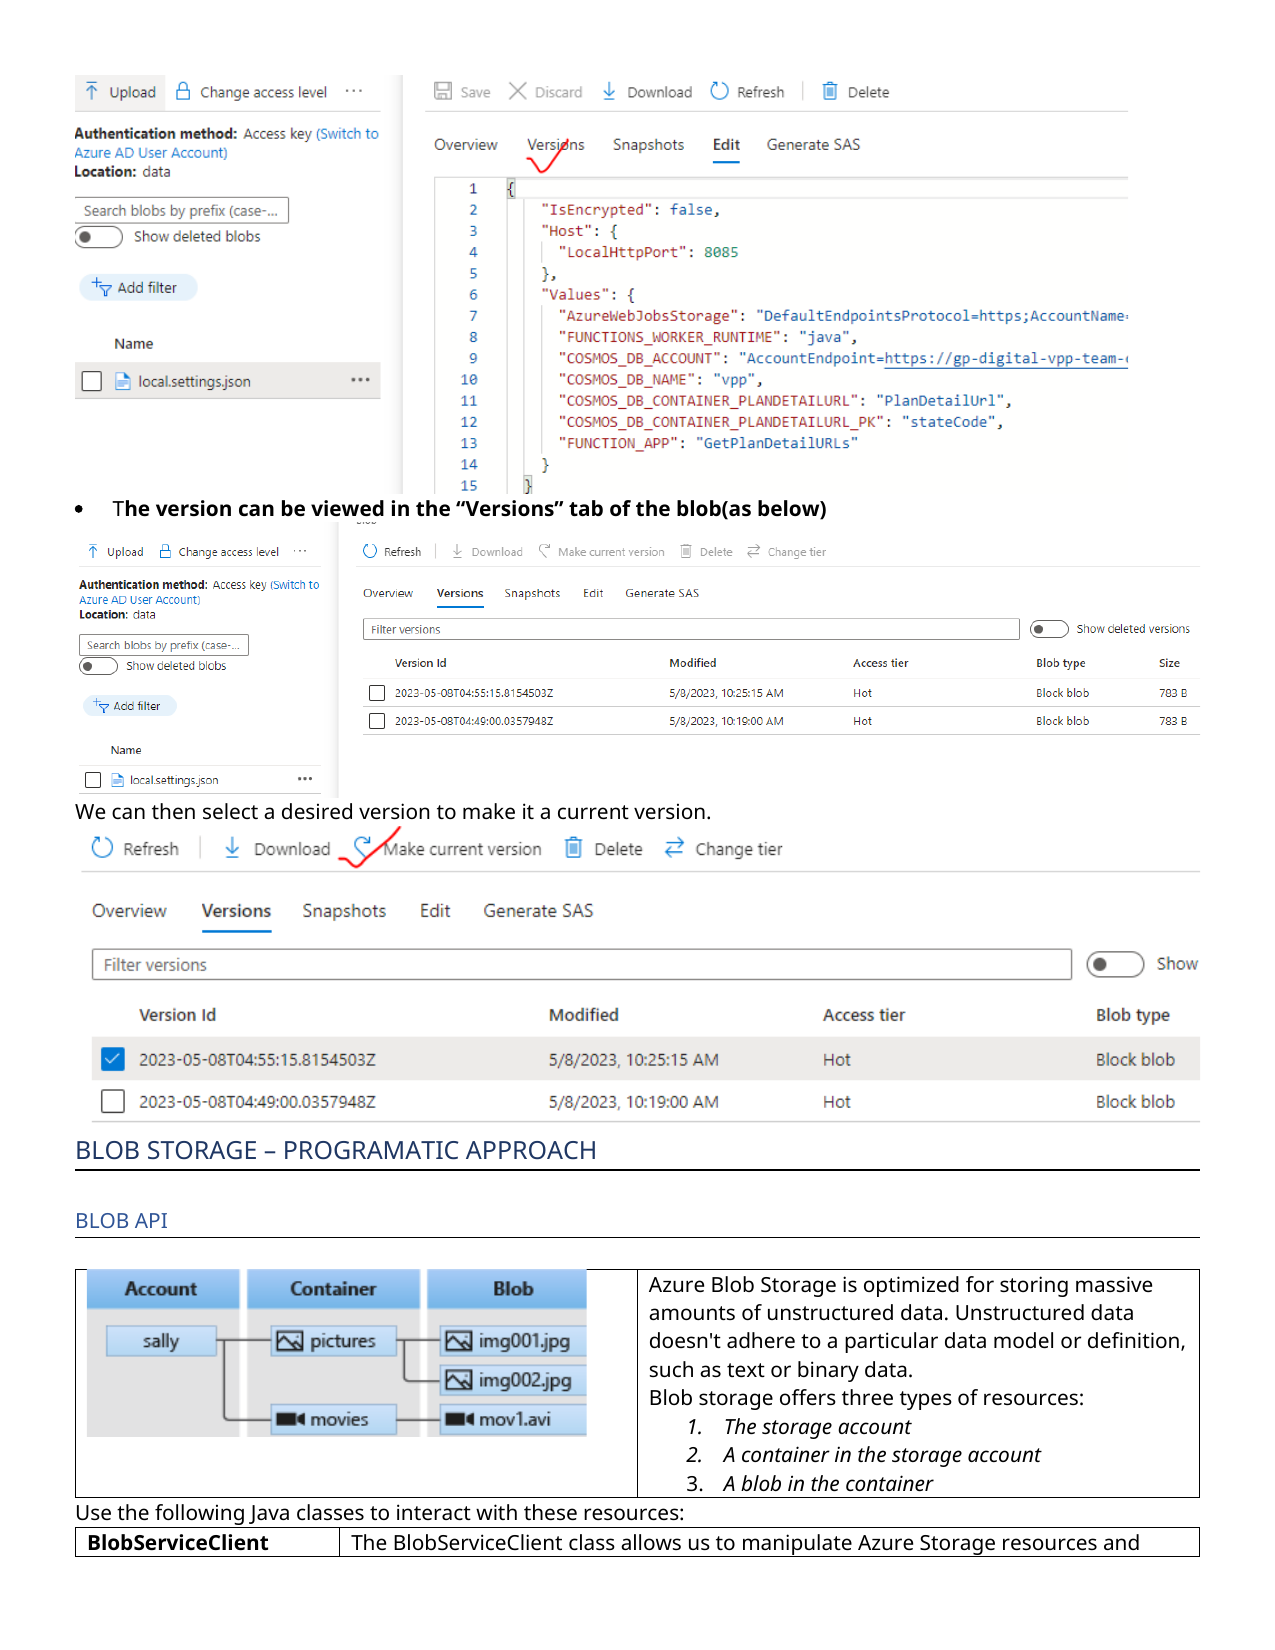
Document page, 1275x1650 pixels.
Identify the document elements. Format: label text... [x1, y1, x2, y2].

table_header BlobServiceClient [76, 1528, 339, 1556]
text Use the following Java classes to interact with these resources: [75, 1498, 1200, 1527]
table_header [76, 1270, 637, 1497]
subtitle BLOB STORAGE – PROGRAMATIC APPROACH [75, 1133, 1200, 1169]
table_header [340, 1528, 1199, 1556]
subtitle BLOB API [75, 1206, 1200, 1237]
table_header Azure Blob Storage is optimized for storing massive amounts of unstructured data. Unstructured data doesn't adhere to a particular data model or definition, such as text or binary data. Blob storage offers three types of resources: The storage account A container in the storage account A blob in the container [638, 1270, 1199, 1497]
text We can then select a desired version to make it a current version. [75, 798, 1200, 826]
picture [75, 75, 1129, 494]
picture [75, 522, 1200, 798]
picture [86, 1269, 587, 1437]
picture [75, 826, 1200, 1129]
list The version can be viewed in the “Versions” tab of the blob(as below) [75, 494, 1200, 522]
